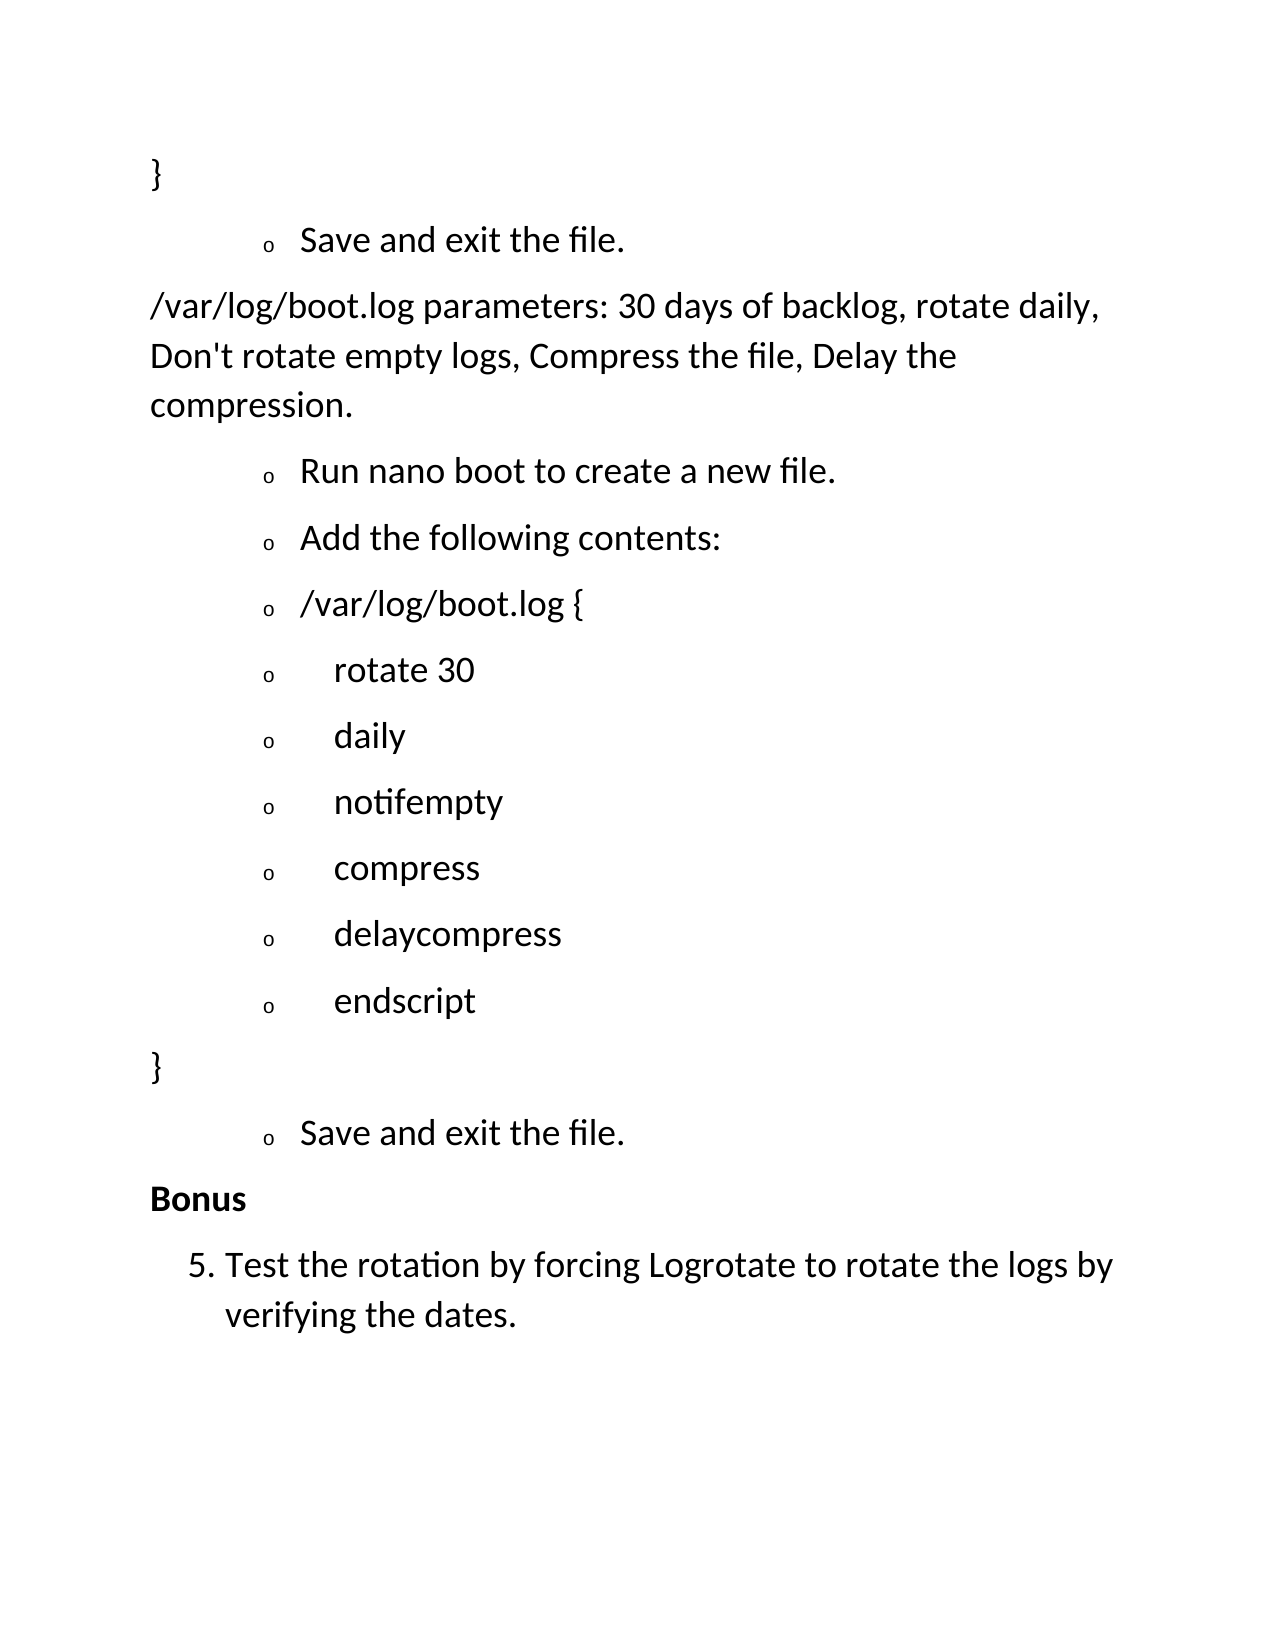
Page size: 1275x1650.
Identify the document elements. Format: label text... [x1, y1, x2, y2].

text } [150, 1043, 1125, 1088]
list Test the rotation by forcing Logrotate to rotate the logs by verifying the dates. [187, 1241, 1125, 1336]
list /var/log/boot.log { [262, 580, 1125, 626]
list Save and exit the file. [262, 216, 1125, 262]
list Run nano boot to create a new file. [262, 447, 1125, 493]
text /var/log/boot.log parameters: 30 days of backlog, rotate daily, Don't rotate empty logs, Compress the file, Delay the compression. [150, 282, 1125, 427]
list Save and exit the file. [262, 1109, 1125, 1155]
text Bonus [150, 1175, 1125, 1221]
text } [150, 150, 1125, 196]
list Add the following contents: [262, 513, 1125, 559]
list daily [262, 712, 1125, 758]
list rotate 30 [262, 646, 1125, 692]
list compress [262, 844, 1125, 890]
list notifempty [262, 778, 1125, 824]
list delaycompress [262, 910, 1125, 956]
list endscript [262, 977, 1125, 1022]
